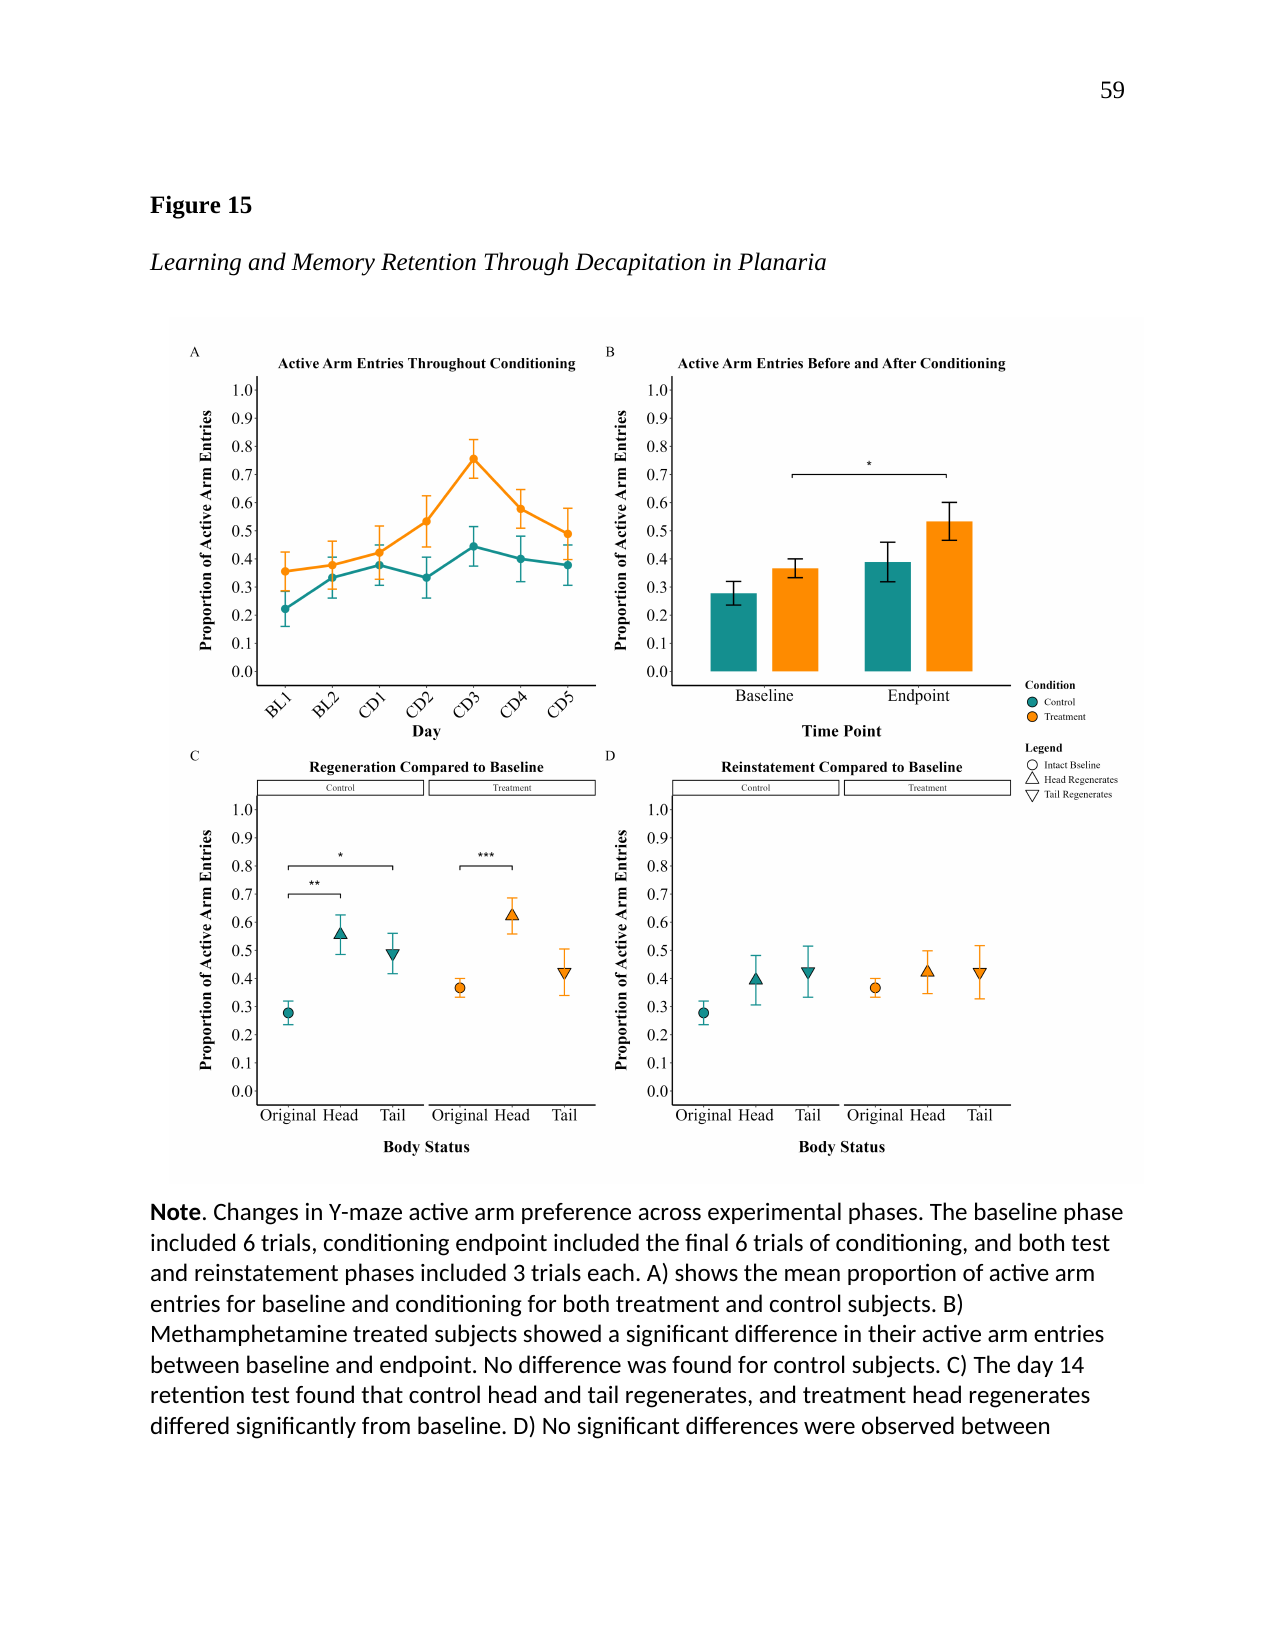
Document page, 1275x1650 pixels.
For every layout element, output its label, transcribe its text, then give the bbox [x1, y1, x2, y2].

title Figure 15 [150, 190, 1125, 219]
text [150, 1197, 1125, 1441]
text Learning and Memory Retention Through Decapitation in Planaria [150, 247, 1125, 276]
picture [168, 317, 1144, 1184]
